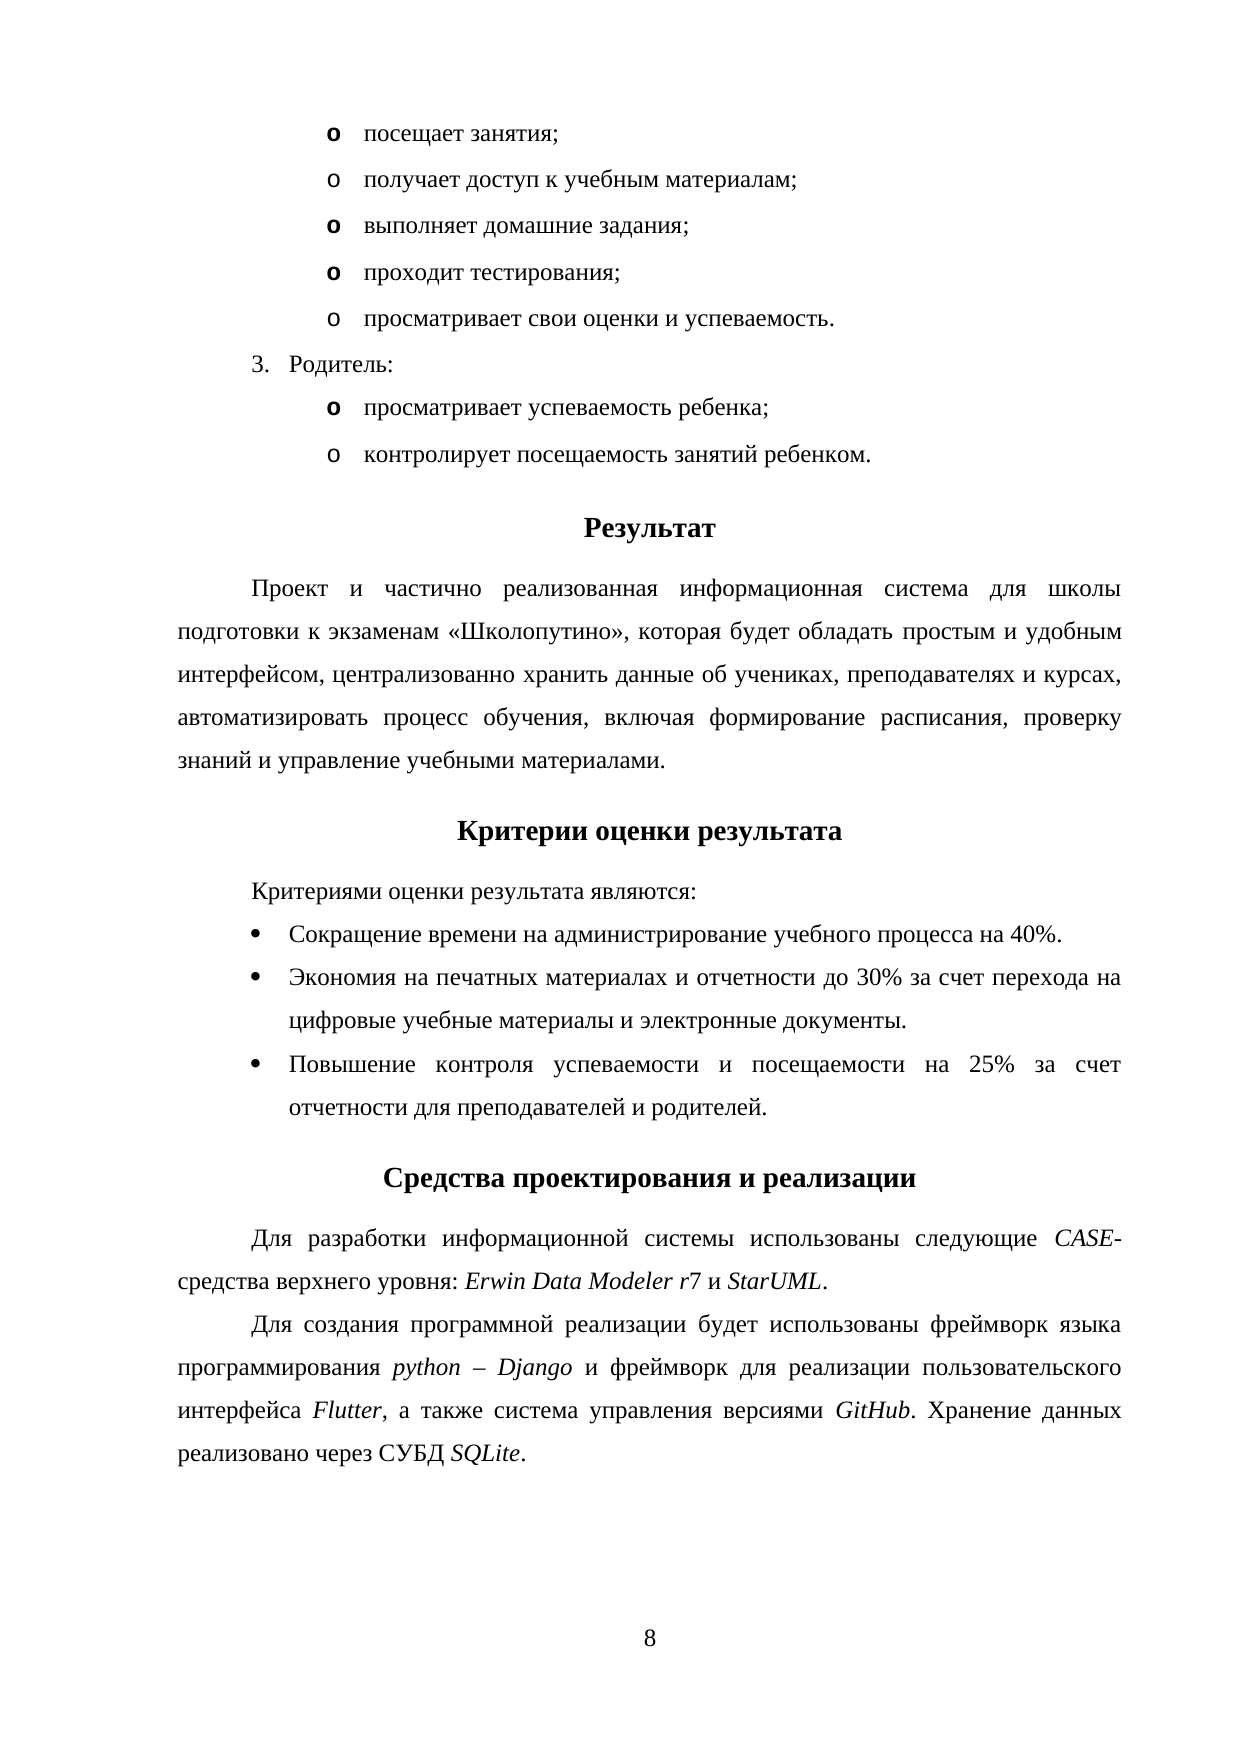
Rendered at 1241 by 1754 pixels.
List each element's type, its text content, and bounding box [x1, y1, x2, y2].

list контролирует посещаемость занятий ребенком. [326, 439, 1122, 469]
list получает доступ к учебным материалам; [326, 164, 1122, 195]
list просматривает свои оценки и успеваемость. [326, 303, 1122, 334]
subtitle Средства проектирования и реализации [177, 1160, 1122, 1193]
list проходит тестирования; [326, 257, 1122, 288]
text Для создания программной реализации будет использованы фреймворк языка программирования python – Django и фреймворк для реализации пользовательского интерфейса Flutter, а также система управления версиями GitHub. Хранение данных реализовано через СУБД SQLite. [177, 1309, 1122, 1467]
text Проект и частично реализованная информационная система для школы подготовки к экзаменам «Школопутино», которая будет обладать простым и удобным интерфейсом, централизованно хранить данные об учениках, преподавателях и курсах, автоматизировать процесс обучения, включая формирование расписания, проверку знаний и управление учебными материалами. [177, 573, 1122, 774]
list посещает занятия; [326, 118, 1122, 149]
list просматривает успеваемость ребенка; [326, 392, 1122, 423]
text Для разработки информационной системы использованы следующие CASE-средства верхнего уровня: Erwin Data Modeler r7 и StarUML. [177, 1223, 1122, 1295]
text Критериями оценки результата являются: [177, 876, 1122, 905]
list Экономия на печатных материалах и отчетности до 30% за счет перехода на цифровые учебные материалы и электронные документы. [251, 962, 1122, 1034]
subtitle Критерии оценки результата [177, 813, 1122, 847]
list Родитель: [251, 349, 1122, 378]
list Сокращение времени на администрирование учебного процесса на 40%. [251, 919, 1122, 948]
subtitle Результат [177, 510, 1122, 543]
list выполняет домашние задания; [326, 211, 1122, 241]
list Повышение контроля успеваемости и посещаемости на 25% за счет отчетности для преподавателей и родителей. [251, 1049, 1122, 1121]
